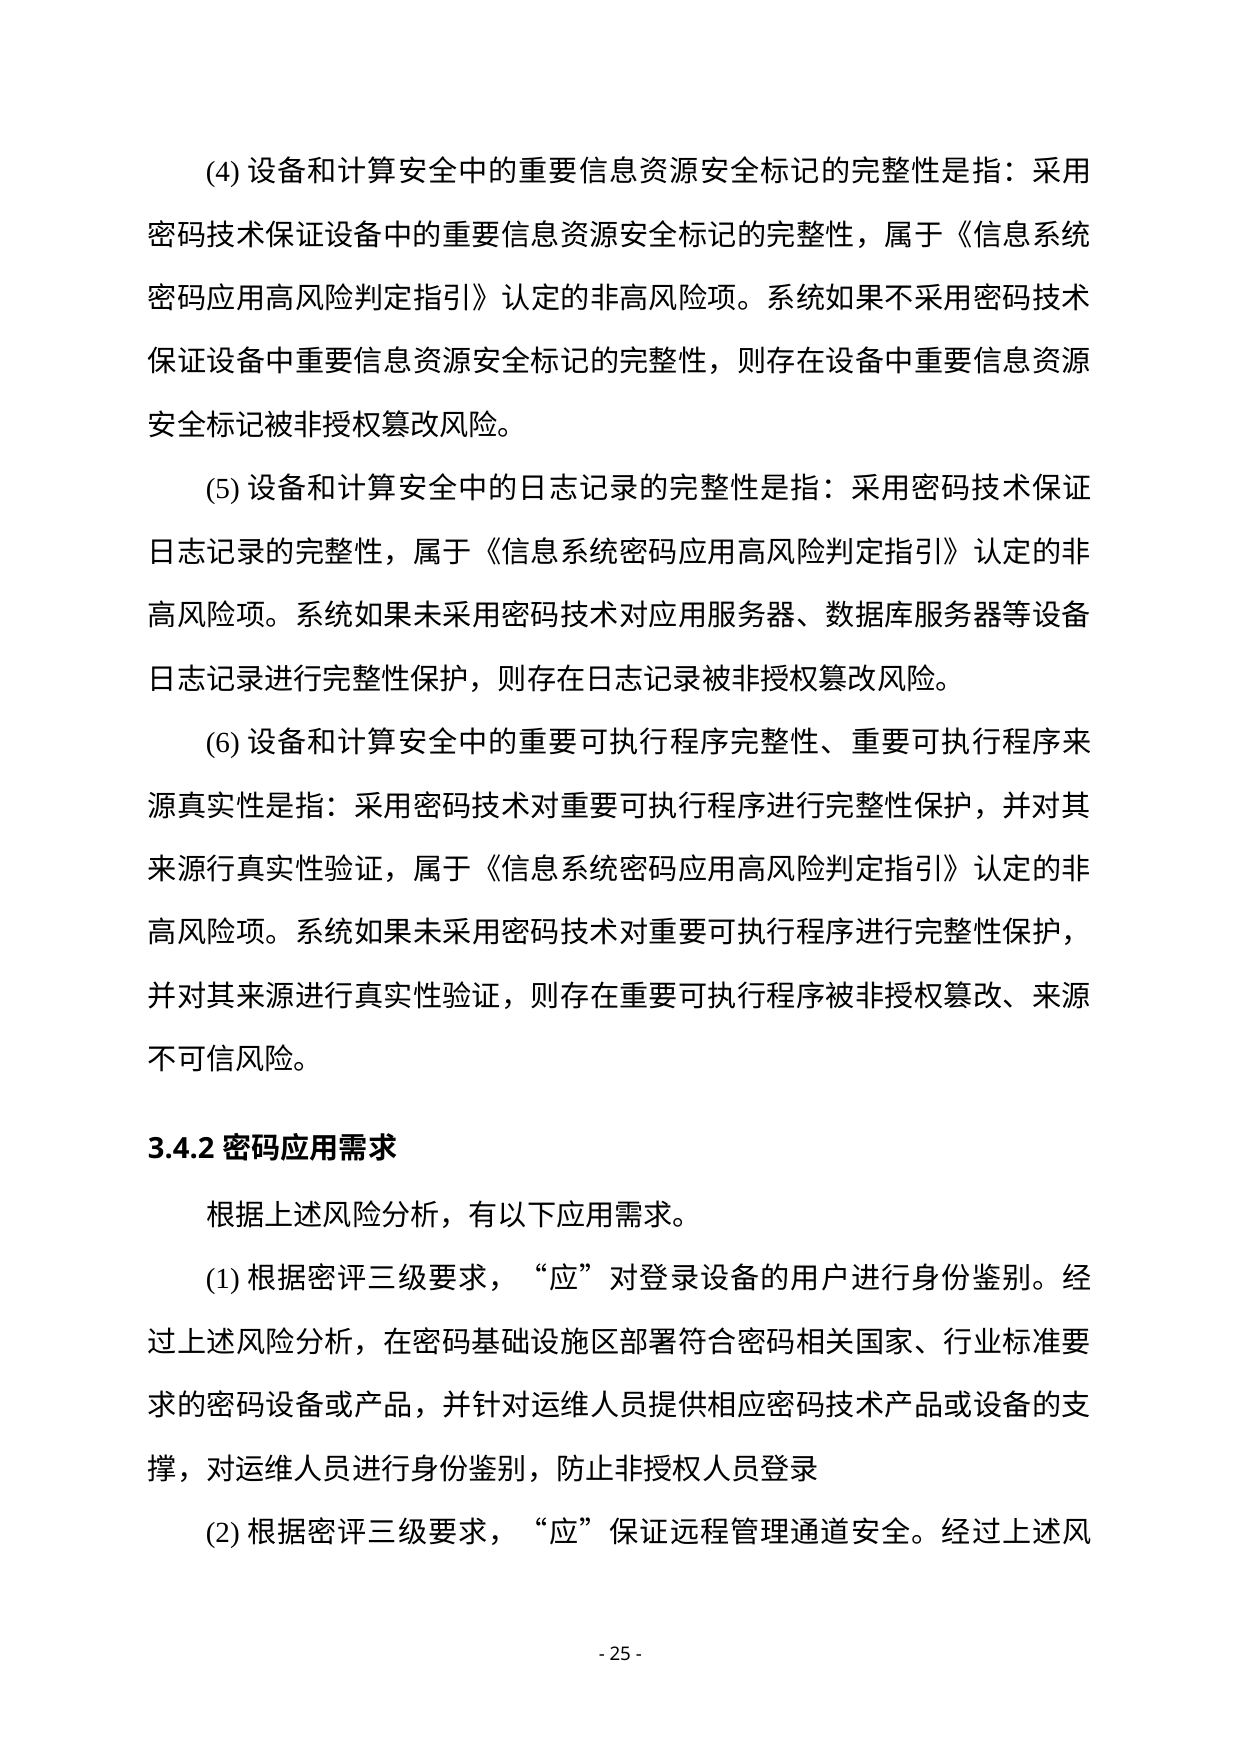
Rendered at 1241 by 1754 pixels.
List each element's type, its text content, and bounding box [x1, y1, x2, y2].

list 设备和计算安全中的重要可执行程序完整性、重要可执行程序来源真实性是指：采用密码技术对重要可执行程序进行完整性保护，并对其来源行真实性验证，属于《信息系统密码应用高风险判定指引》认定的非高风险项。系统如果未采用密码技术对重要可执行程序进行完整性保护，并对其来源进行真实性验证，则存在重要可执行程序被非授权篡改、来源不可信风险。 [148, 719, 1092, 1078]
subtitle 3.4.2 密码应用需求 [148, 1124, 1092, 1167]
list 设备和计算安全中的重要信息资源安全标记的完整性是指：采用密码技术保证设备中的重要信息资源安全标记的完整性，属于《信息系统密码应用高风险判定指引》认定的非高风险项。系统如果不采用密码技术保证设备中重要信息资源安全标记的完整性，则存在设备中重要信息资源安全标记被非授权篡改风险。 [148, 148, 1092, 444]
list 设备和计算安全中的日志记录的完整性是指：采用密码技术保证日志记录的完整性，属于《信息系统密码应用高风险判定指引》认定的非高风险项。系统如果未采用密码技术对应用服务器、数据库服务器等设备日志记录进行完整性保护，则存在日志记录被非授权篡改风险。 [148, 465, 1092, 697]
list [148, 1509, 1092, 1551]
list 根据密评三级要求，“应”对登录设备的用户进行身份鉴别。经过上述风险分析，在密码基础设施区部署符合密码相关国家、行业标准要求的密码设备或产品，并针对运维人员提供相应密码技术产品或设备的支撑，对运维人员进行身份鉴别，防止非授权人员登录 [148, 1255, 1092, 1488]
text 根据上述风险分析，有以下应用需求。 [148, 1192, 1092, 1234]
